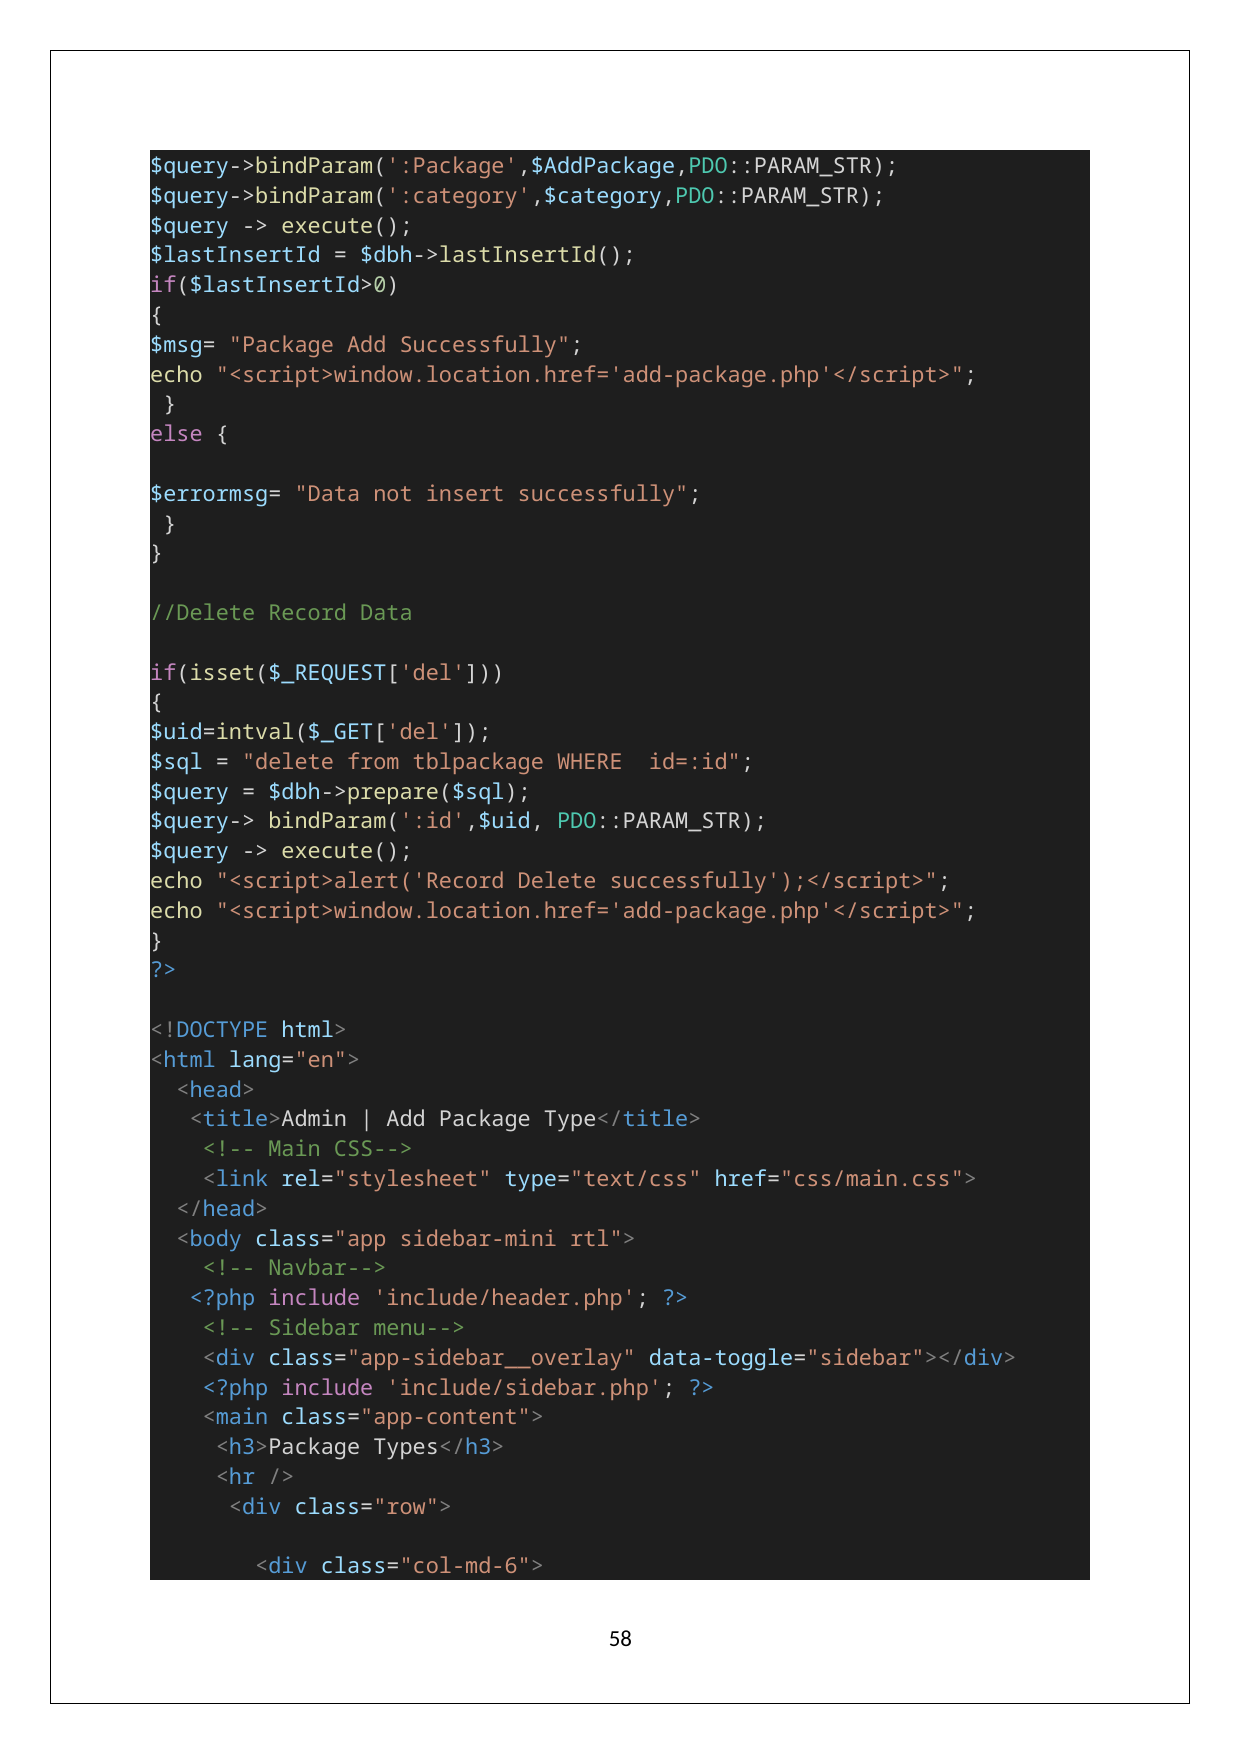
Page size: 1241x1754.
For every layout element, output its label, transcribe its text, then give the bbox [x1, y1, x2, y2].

text $query -> execute(); [150, 209, 1090, 239]
text echo "<script>window.location.href='add-package.php'</script>"; [150, 358, 1090, 388]
text $lastInsertId = $dbh->lastInsertId(); [150, 239, 1090, 269]
text $errormsg= "Data not insert successfully"; [150, 478, 1090, 507]
text { [150, 299, 1090, 329]
text else { [150, 418, 1090, 448]
text <h3>Package Types</h3> [150, 1431, 1090, 1461]
text <?php include 'include/header.php'; ?> [150, 1282, 1090, 1312]
text <hr /> [150, 1461, 1090, 1491]
text <div class="col-md-6"> [150, 1550, 1090, 1580]
text if($lastInsertId>0) [150, 269, 1090, 299]
text </head> [150, 1193, 1090, 1222]
text } [150, 537, 1090, 567]
text <?php include 'include/sidebar.php'; ?> [150, 1371, 1090, 1401]
text echo "<script>window.location.href='add-package.php'</script>"; [150, 895, 1090, 924]
text $msg= "Package Add Successfully"; [150, 329, 1090, 358]
text <div class="app-sidebar__overlay" data-toggle="sidebar"></div> [150, 1342, 1090, 1371]
text //Delete Record Data [150, 597, 1090, 627]
text <!-- Navbar--> [150, 1252, 1090, 1282]
text $sql = "delete from tblpackage WHERE id=:id"; [150, 746, 1090, 776]
text <!DOCTYPE html> [150, 1014, 1090, 1044]
text <!-- Sidebar menu--> [150, 1312, 1090, 1342]
text <body class="app sidebar-mini rtl"> [150, 1222, 1090, 1252]
text <div class="row"> [150, 1491, 1090, 1520]
text } [150, 924, 1090, 954]
text } [150, 388, 1090, 418]
text $query = $dbh->prepare($sql); [150, 776, 1090, 805]
text $uid=intval($_GET['del']); [150, 716, 1090, 746]
text <link rel="stylesheet" type="text/css" href="css/main.css"> [150, 1163, 1090, 1193]
text <!-- Main CSS--> [150, 1133, 1090, 1163]
text $query -> execute(); [150, 835, 1090, 865]
text echo "<script>alert('Record Delete successfully');</script>"; [150, 865, 1090, 895]
text <html lang="en"> [150, 1044, 1090, 1073]
text <main class="app-content"> [150, 1401, 1090, 1431]
text } [150, 507, 1090, 537]
text $query-> bindParam(':id',$uid, PDO::PARAM_STR); [150, 805, 1090, 835]
text $query->bindParam(':Package',$AddPackage,PDO::PARAM_STR); [150, 150, 1090, 180]
text <head> [150, 1073, 1090, 1103]
text if(isset($_REQUEST['del'])) [150, 656, 1090, 686]
text <title>Admin | Add Package Type</title> [150, 1103, 1090, 1133]
text $query->bindParam(':category',$category,PDO::PARAM_STR); [150, 180, 1090, 209]
text { [150, 686, 1090, 716]
text ?> [150, 954, 1090, 984]
